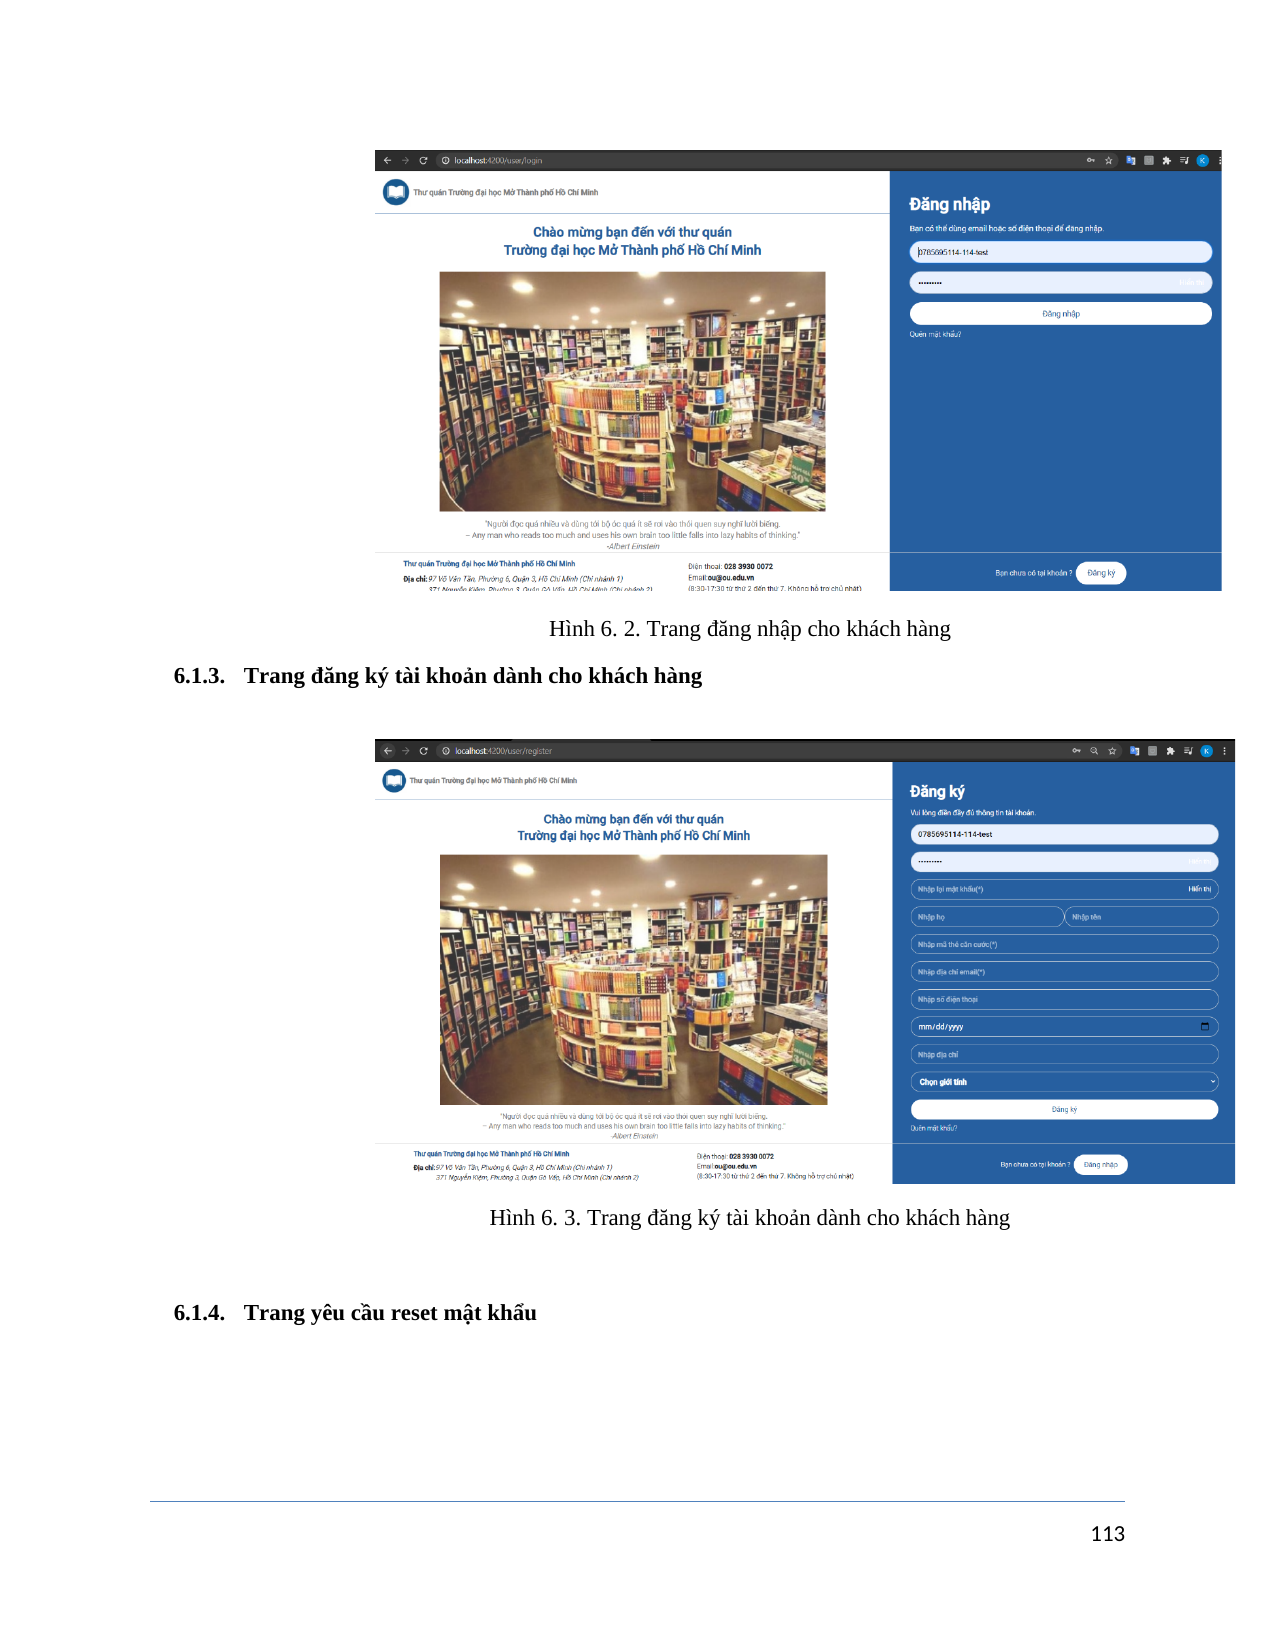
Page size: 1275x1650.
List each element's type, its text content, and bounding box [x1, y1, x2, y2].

list Trang đăng ký tài khoản dành cho khách hàng [225, 662, 1125, 689]
text Hình 6. 2. Trang đăng nhập cho khách hàng [300, 615, 1125, 641]
picture [375, 739, 1235, 1184]
picture [375, 150, 1222, 591]
list Trang yêu cầu reset mật khẩu [225, 1299, 1125, 1325]
text Hình 6. 3. Trang đăng ký tài khoản dành cho khách hàng [300, 1204, 1125, 1231]
